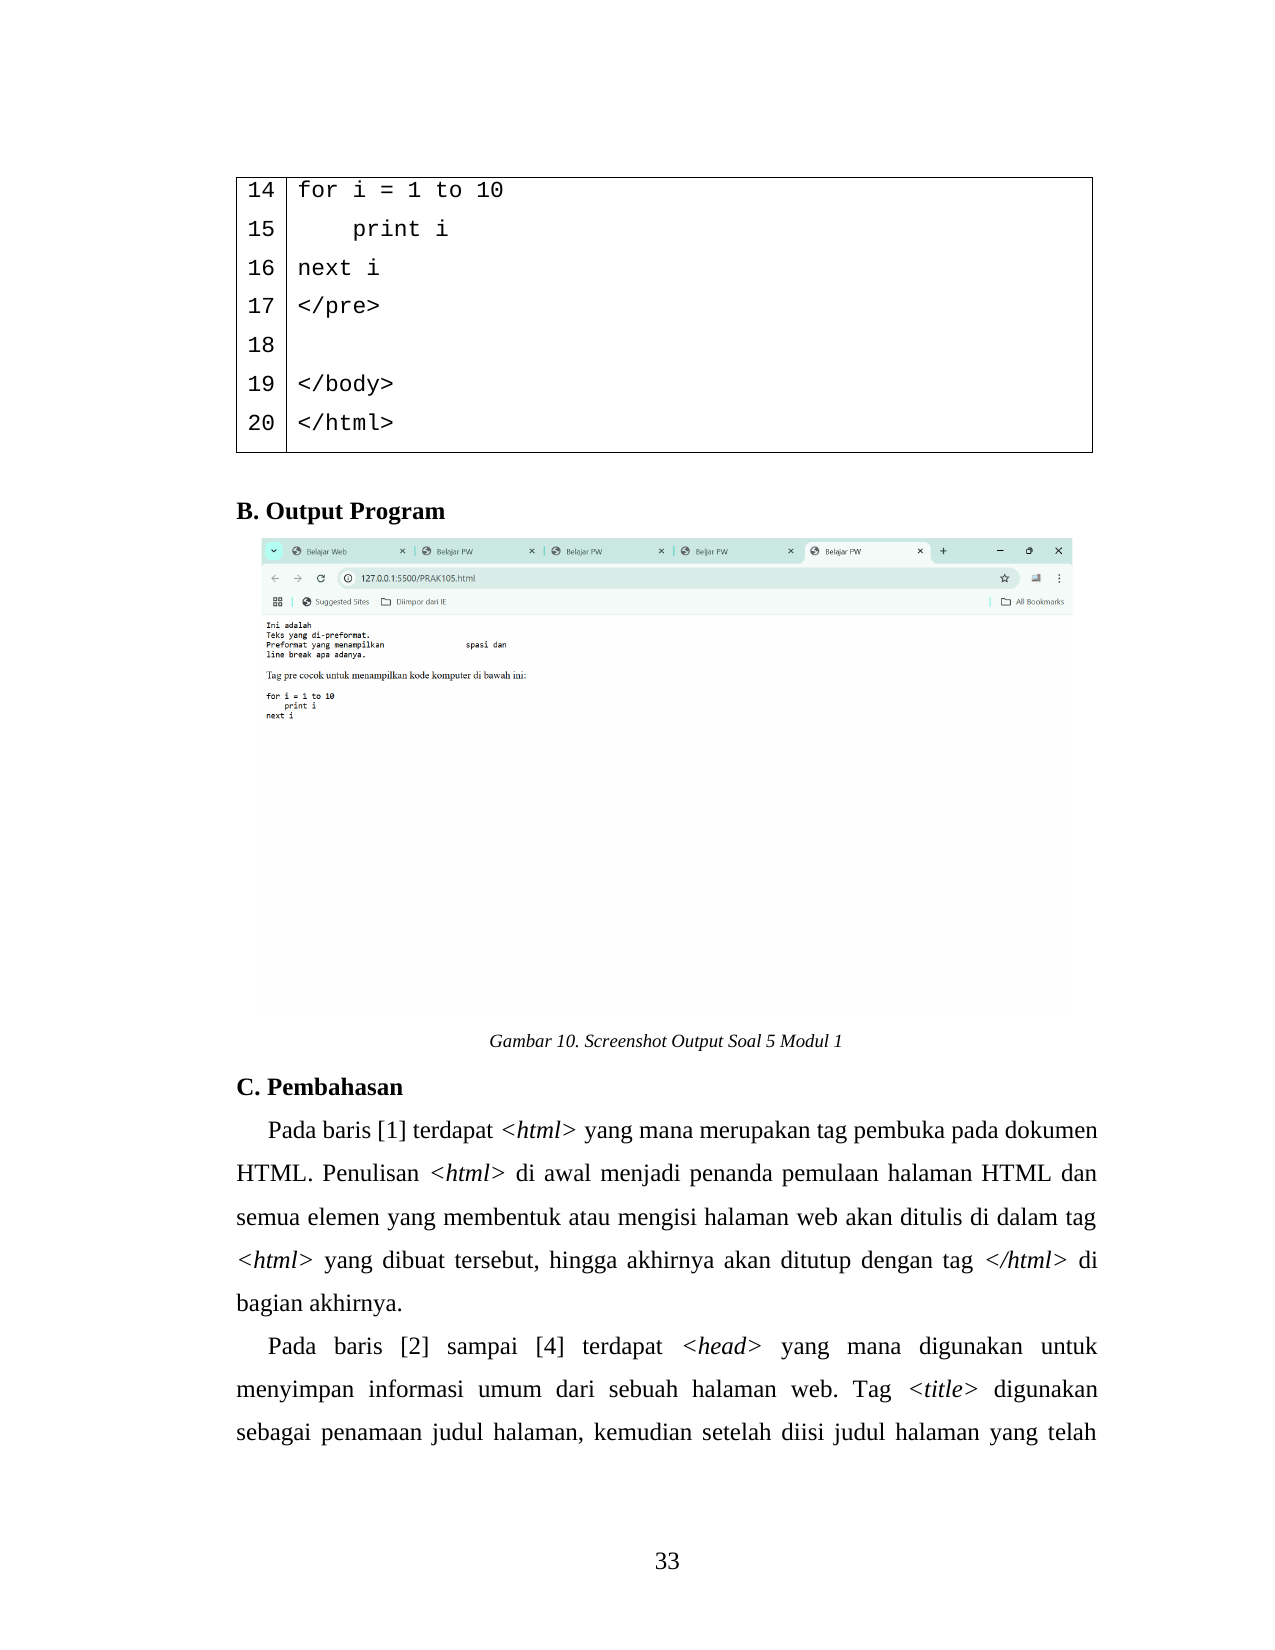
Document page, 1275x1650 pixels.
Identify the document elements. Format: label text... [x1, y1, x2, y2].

text Pada baris [1] terdapat <html> yang mana merupakan tag pembuka pada dokumen HTML. Penulisan <html> di awal menjadi penanda pemulaan halaman HTML dan semua elemen yang membentuk atau mengisi halaman web akan ditulis di dalam tag <html> yang dibuat tersebut, hingga akhirnya akan ditutup dengan tag </html> di bagian akhirnya. [236, 1115, 1098, 1317]
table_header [287, 178, 1092, 452]
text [236, 1331, 1098, 1446]
subtitle Pembahasan [236, 1072, 1098, 1101]
subtitle Output Program [236, 496, 1098, 524]
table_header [237, 178, 286, 452]
picture [261, 538, 1073, 1016]
